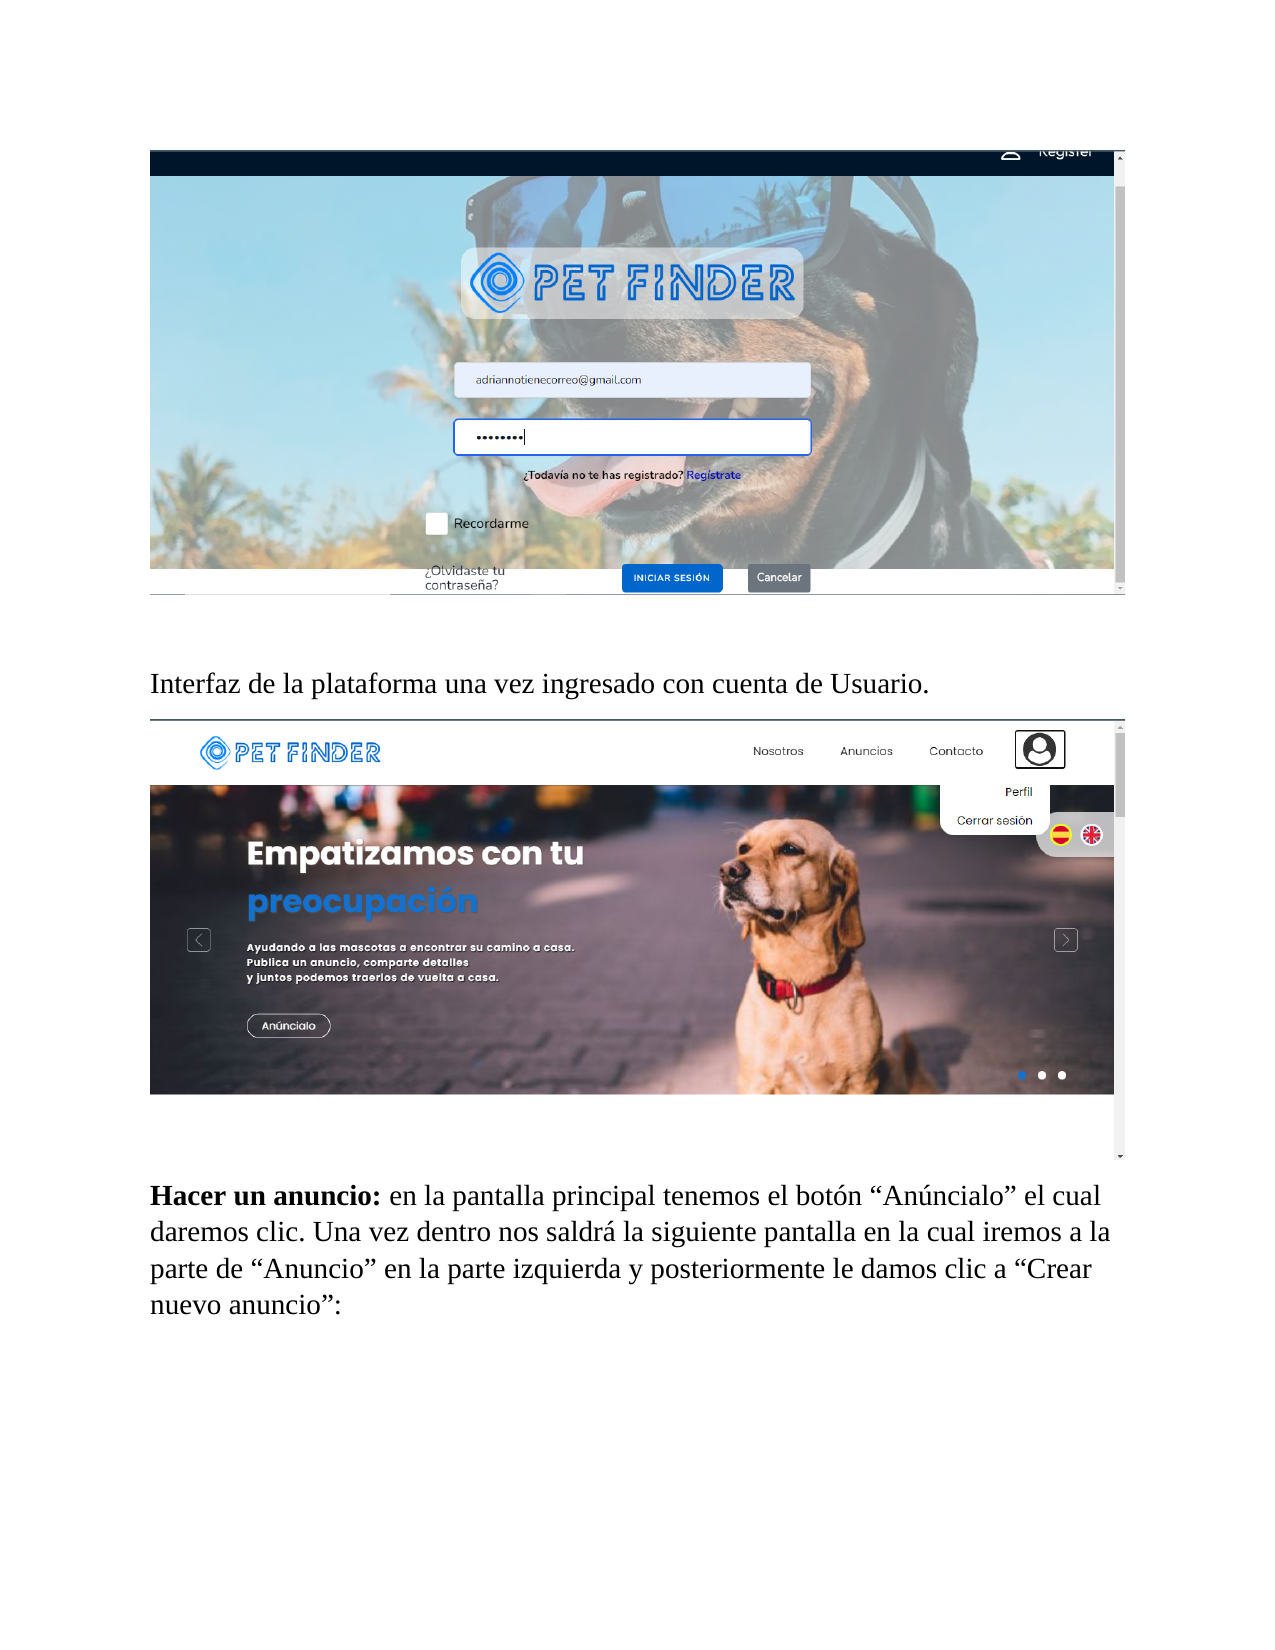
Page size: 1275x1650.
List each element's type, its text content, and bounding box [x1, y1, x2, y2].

picture [150, 719, 1125, 1160]
text Hacer un anuncio: en la pantalla principal tenemos el botón “Anúncialo” el cual daremos clic. Una vez dentro nos saldrá la siguiente pantalla en la cual iremos a la parte de “Anuncio” en la parte izquierda y posteriormente le damos clic a “Crear nuevo anuncio”: [150, 1178, 1125, 1320]
picture [150, 150, 1125, 595]
text Interfaz de la plataforma una vez ingresado con cuenta de Usuario. [150, 666, 1125, 700]
